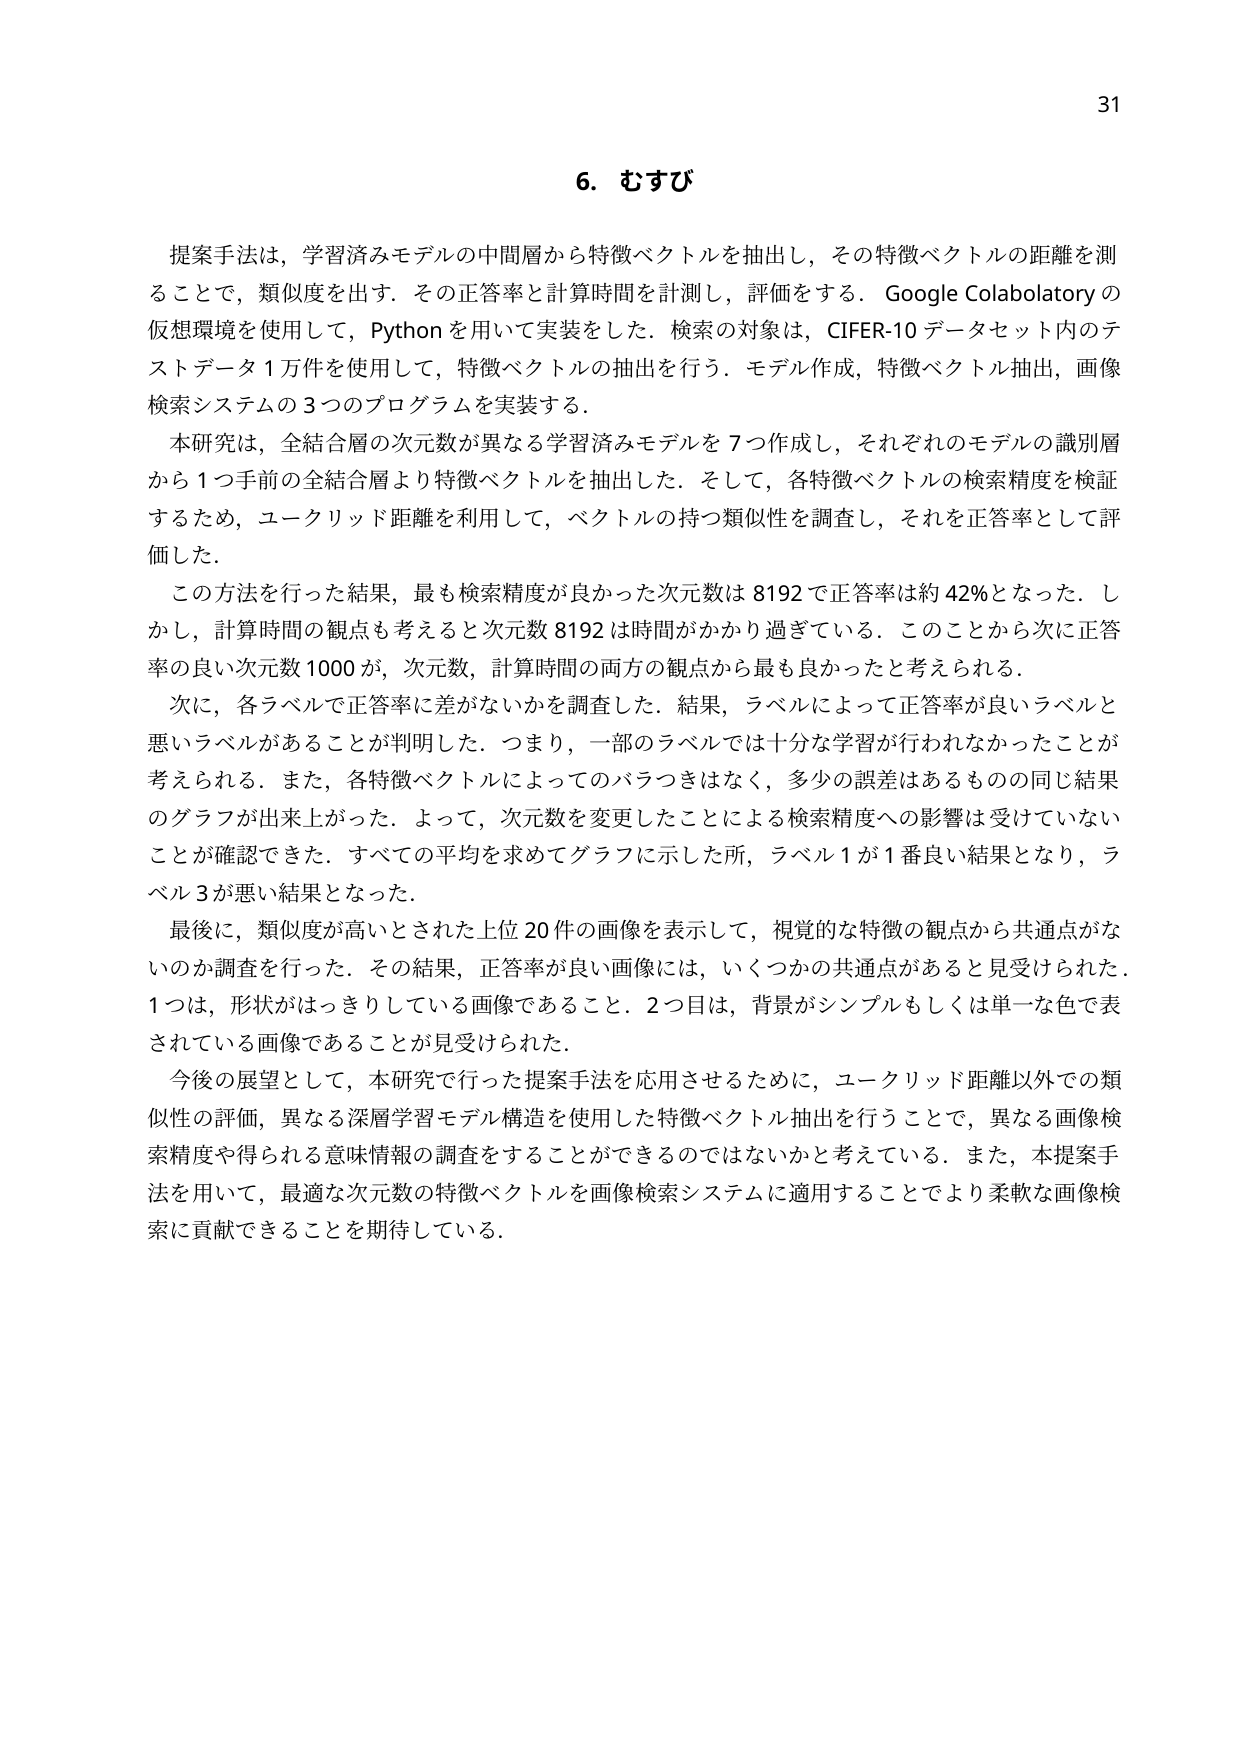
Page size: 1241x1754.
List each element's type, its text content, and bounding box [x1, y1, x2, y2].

text 本研究は，全結合層の次元数が異なる学習済みモデルを7つ作成し，それぞれのモデルの識別層から1つ手前の全結合層より特徴ベクトルを抽出した．そして，各特徴ベクトルの検索精度を検証するため，ユークリッド距離を利用して，ベクトルの持つ類似性を調査し，それを正答率として評価した． [148, 423, 1122, 573]
text 今後の展望として，本研究で行った提案手法を応用させるために，ユークリッド距離以外での類似性の評価，異なる深層学習モデル構造を使用した特徴ベクトル抽出を行うことで，異なる画像検索精度や得られる意味情報の調査をすることができるのではないかと考えている．また，本提案手法を用いて，最適な次元数の特徴ベクトルを画像検索システムに適用することでより柔軟な画像検索に貢献できることを期待している． [148, 1061, 1122, 1248]
subtitle むすび [148, 161, 1122, 198]
text 次に，各ラベルで正答率に差がないかを調査した．結果，ラベルによって正答率が良いラベルと悪いラベルがあることが判明した．つまり，一部のラベルでは十分な学習が行われなかったことが考えられる．また，各特徴ベクトルによってのバラつきはなく，多少の誤差はあるものの同じ結果のグラフが出来上がった．よって，次元数を変更したことによる検索精度への影響は受けていないことが確認できた．すべての平均を求めてグラフに示した所，ラベル1が1番良い結果となり，ラベル3が悪い結果となった． [148, 686, 1122, 911]
text 提案手法は，学習済みモデルの中間層から特徴ベクトルを抽出し，その特徴ベクトルの距離を測ることで，類似度を出す．その正答率と計算時間を計測し，評価をする．Google Colabolatoryの仮想環境を使用して，Pythonを用いて実装をした．検索の対象は，CIFER-10データセット内のテストデータ1万件を使用して，特徴ベクトルの抽出を行う．モデル作成，特徴ベクトル抽出，画像検索システムの3つのプログラムを実装する． [148, 236, 1122, 423]
text 最後に，類似度が高いとされた上位20件の画像を表示して，視覚的な特徴の観点から共通点がないのか調査を行った．その結果，正答率が良い画像には，いくつかの共通点があると見受けられた．1つは，形状がはっきりしている画像であること．2つ目は，背景がシンプルもしくは単一な色で表されている画像であることが見受けられた． [148, 911, 1122, 1061]
text この方法を行った結果，最も検索精度が良かった次元数は8192で正答率は約42%となった．しかし，計算時間の観点も考えると次元数8192は時間がかかり過ぎている．このことから次に正答率の良い次元数1000が，次元数，計算時間の両方の観点から最も良かったと考えられる． [148, 573, 1122, 686]
